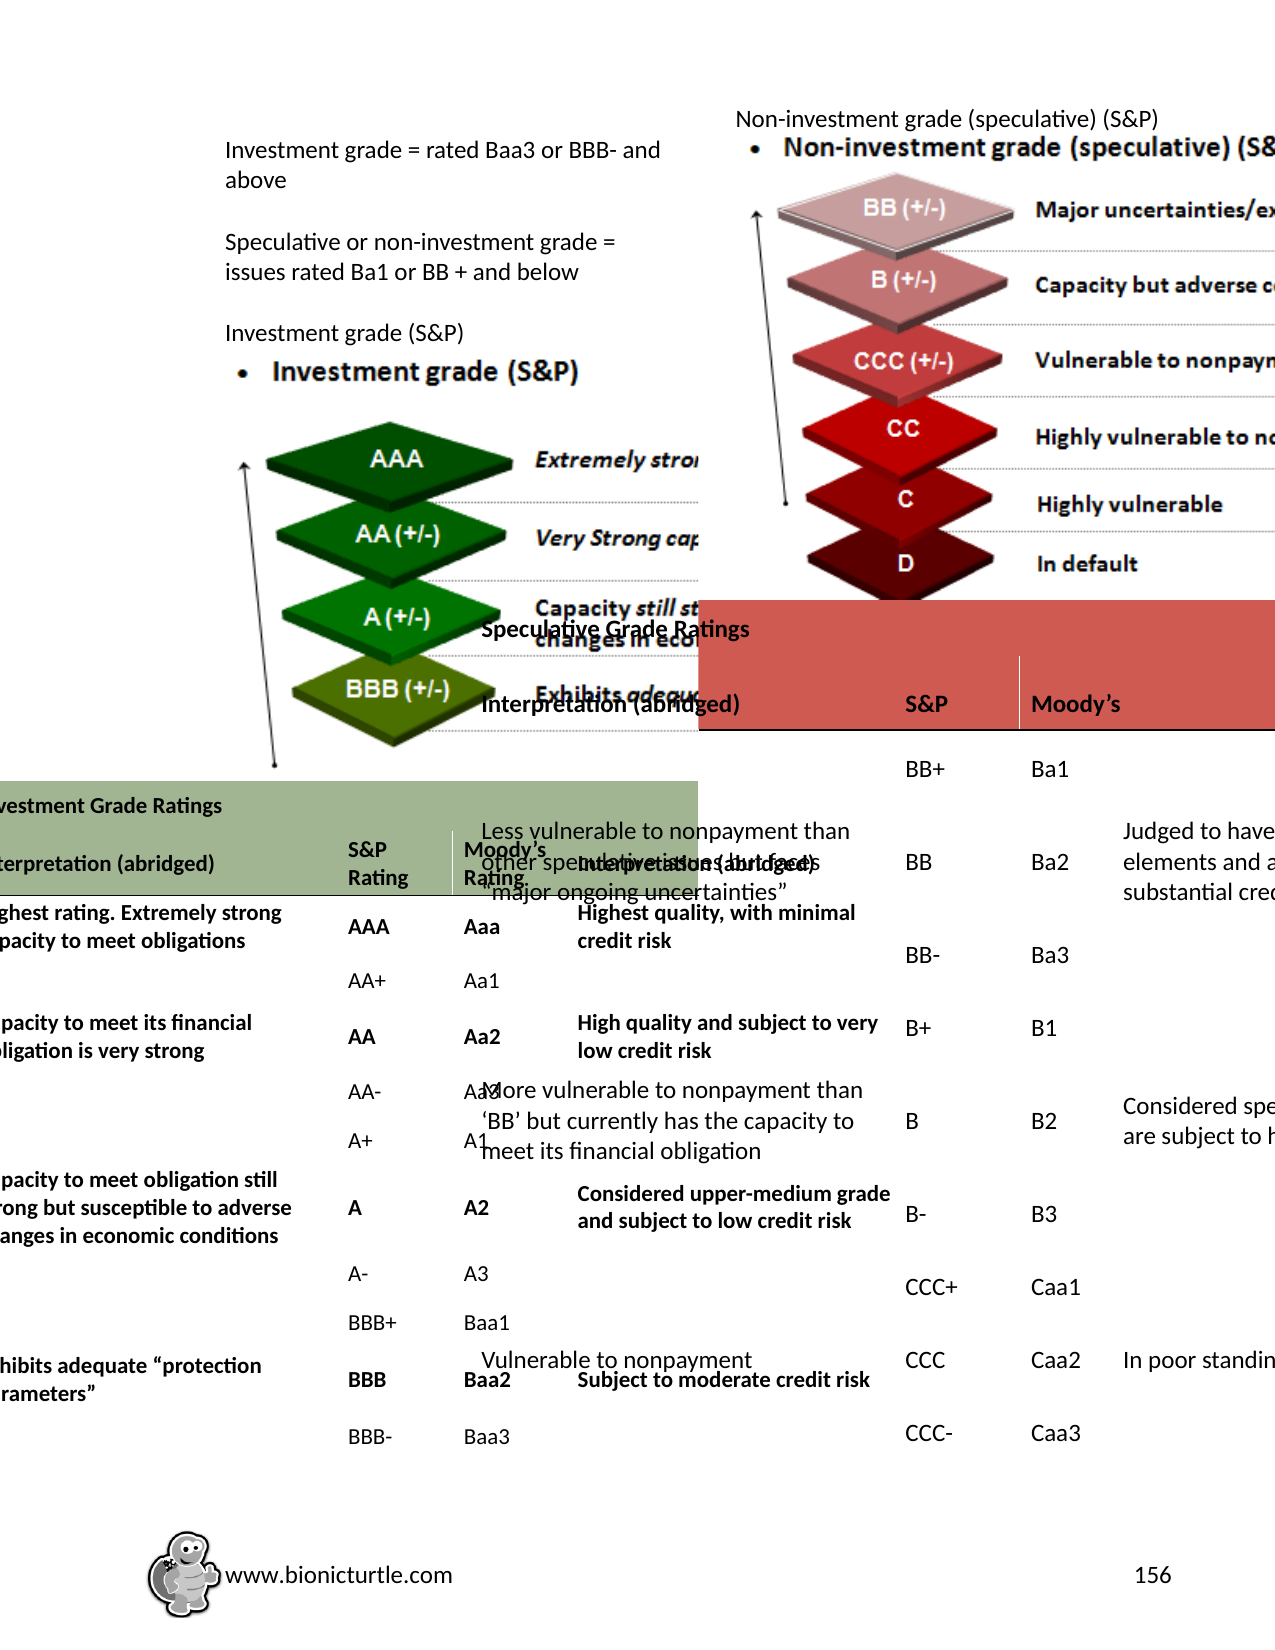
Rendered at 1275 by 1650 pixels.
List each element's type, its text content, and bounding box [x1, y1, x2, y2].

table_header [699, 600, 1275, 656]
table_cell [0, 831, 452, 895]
picture [735, 134, 1275, 600]
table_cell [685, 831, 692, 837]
text Investment grade = rated Baa3 or BBB- and above [225, 134, 662, 195]
picture [225, 347, 699, 781]
text Investment grade (S&P) [225, 317, 662, 347]
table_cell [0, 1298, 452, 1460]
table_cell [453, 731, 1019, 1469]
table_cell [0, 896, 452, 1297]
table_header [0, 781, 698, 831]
text Speculative or non-investment grade = issues rated Ba1 or BB + and below [225, 226, 662, 287]
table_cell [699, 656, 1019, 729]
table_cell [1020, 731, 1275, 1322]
text Non-investment grade (speculative) (S&P) [735, 103, 1172, 134]
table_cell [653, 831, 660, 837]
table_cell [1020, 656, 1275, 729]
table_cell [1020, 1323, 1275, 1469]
